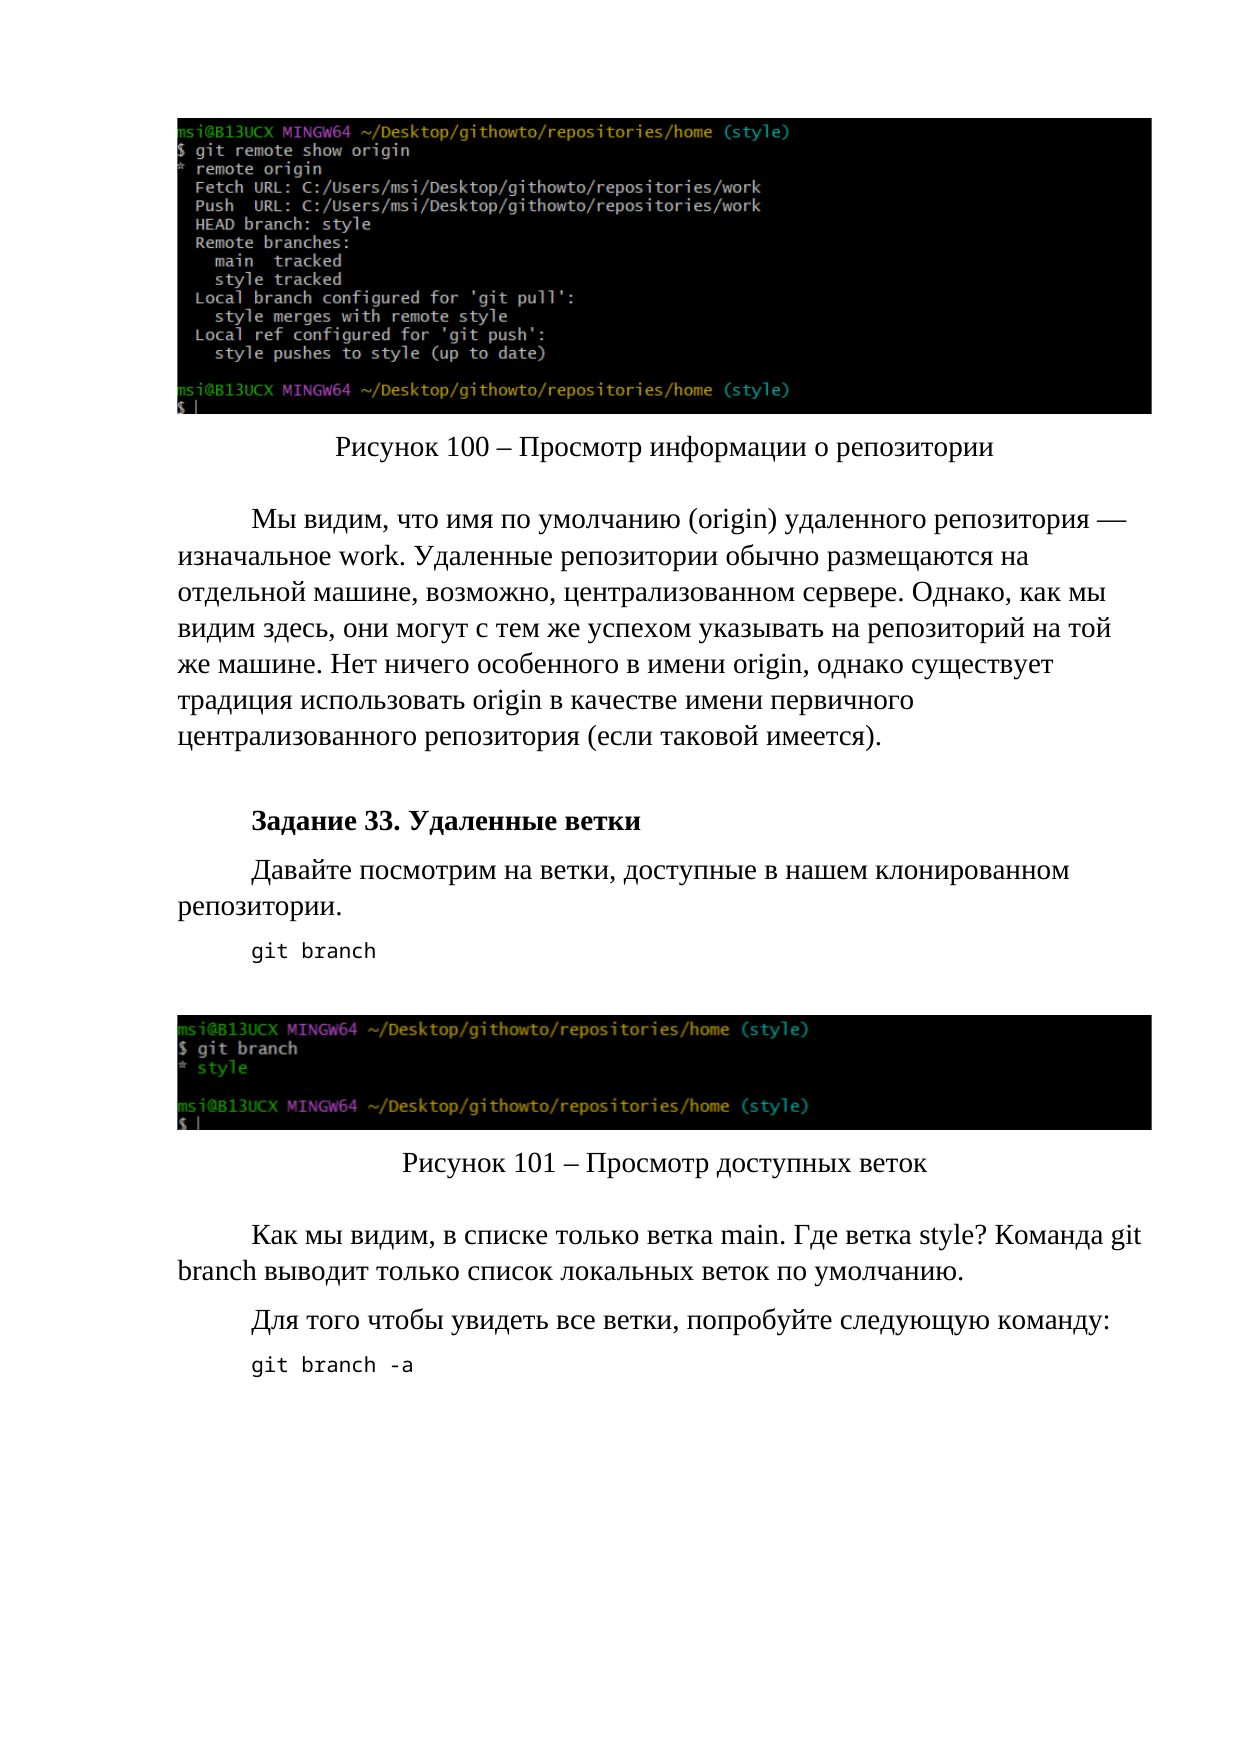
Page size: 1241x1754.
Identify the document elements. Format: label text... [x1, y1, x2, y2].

text git branch [177, 937, 1152, 965]
text git branch -a [177, 1350, 1152, 1379]
text Задание 33. Удаленные ветки [177, 803, 1152, 837]
text Для того чтобы увидеть все ветки, попробуйте следующую команду: [177, 1302, 1152, 1335]
text Мы видим, что имя по умолчанию (origin) удаленного репозитория — изначальное work. Удаленные репозитории обычно размещаются на отдельной машине, возможно, централизованном сервере. Однако, как мы видим здесь, они могут с тем же успехом указывать на репозиторий на той же машине. Нет ничего особенного в имени origin, однако существует традиция использовать origin в качестве имени первичного централизованного репозитория (если таковой имеется). [177, 501, 1152, 752]
text Давайте посмотрим на ветки, доступные в нашем клонированном репозитории. [177, 852, 1152, 921]
picture [177, 118, 1152, 414]
text Рисунок 101 – Просмотр доступных веток [177, 1145, 1152, 1178]
text Рисунок 100 – Просмотр информации о репозитории [177, 429, 1152, 463]
picture [177, 1015, 1152, 1130]
text Как мы видим, в списке только ветка main. Где ветка style? Команда git branch выводит только список локальных веток по умолчанию. [177, 1217, 1152, 1287]
